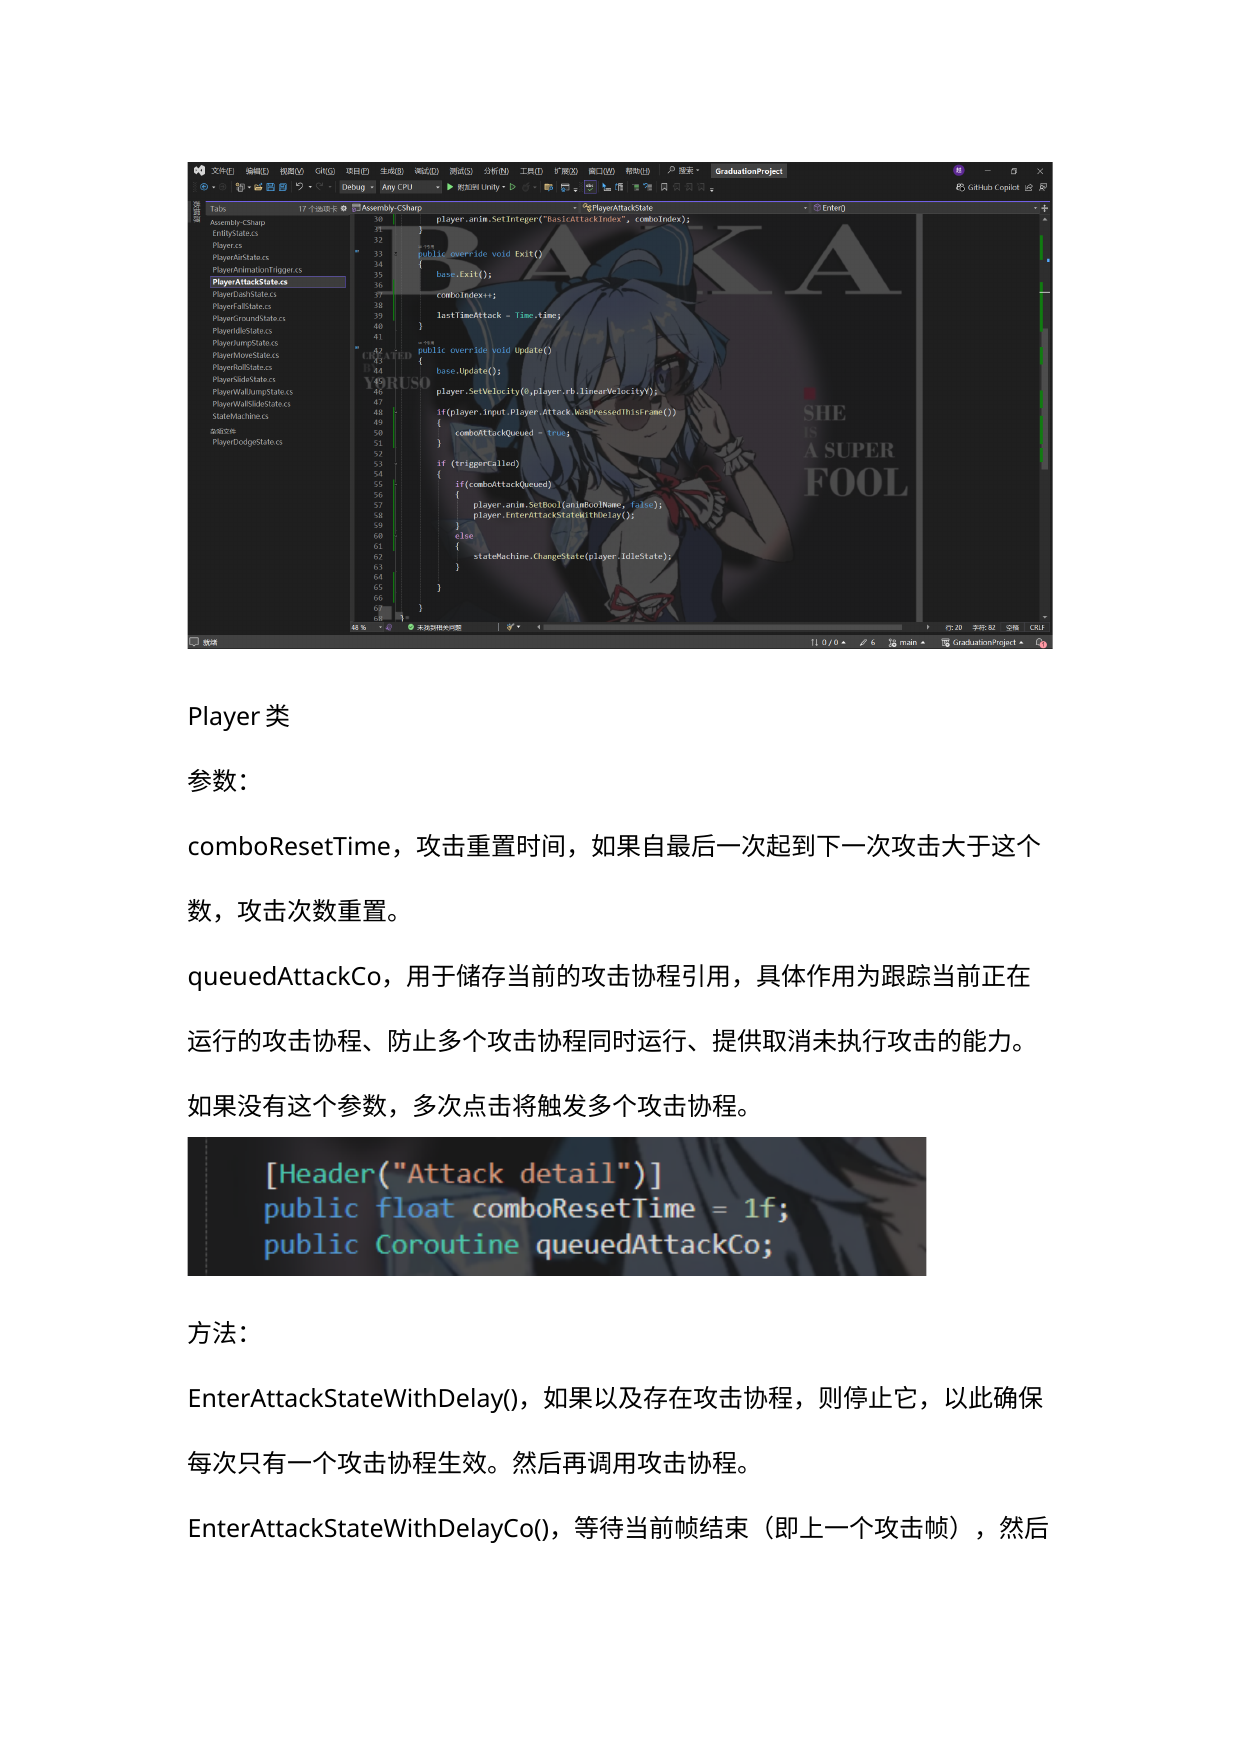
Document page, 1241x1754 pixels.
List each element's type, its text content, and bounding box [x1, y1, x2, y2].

text Player类 [187, 682, 1053, 747]
text comboResetTime，攻击重置时间，如果自最后一次起到下一次攻击大于这个数，攻击次数重置。 [187, 812, 1053, 942]
text queuedAttackCo，用于储存当前的攻击协程引用，具体作用为跟踪当前正在运行的攻击协程、防止多个攻击协程同时运行、提供取消未执行攻击的能力。如果没有这个参数，多次点击将触发多个攻击协程。 [187, 942, 1053, 1137]
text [187, 1494, 1053, 1559]
picture [187, 1137, 927, 1276]
text EnterAttackStateWithDelay()，如果以及存在攻击协程，则停止它，以此确保每次只有一个攻击协程生效。然后再调用攻击协程。 [187, 1364, 1053, 1494]
picture [187, 162, 1053, 649]
text 方法： [187, 1299, 1053, 1364]
text 参数： [187, 747, 1053, 812]
